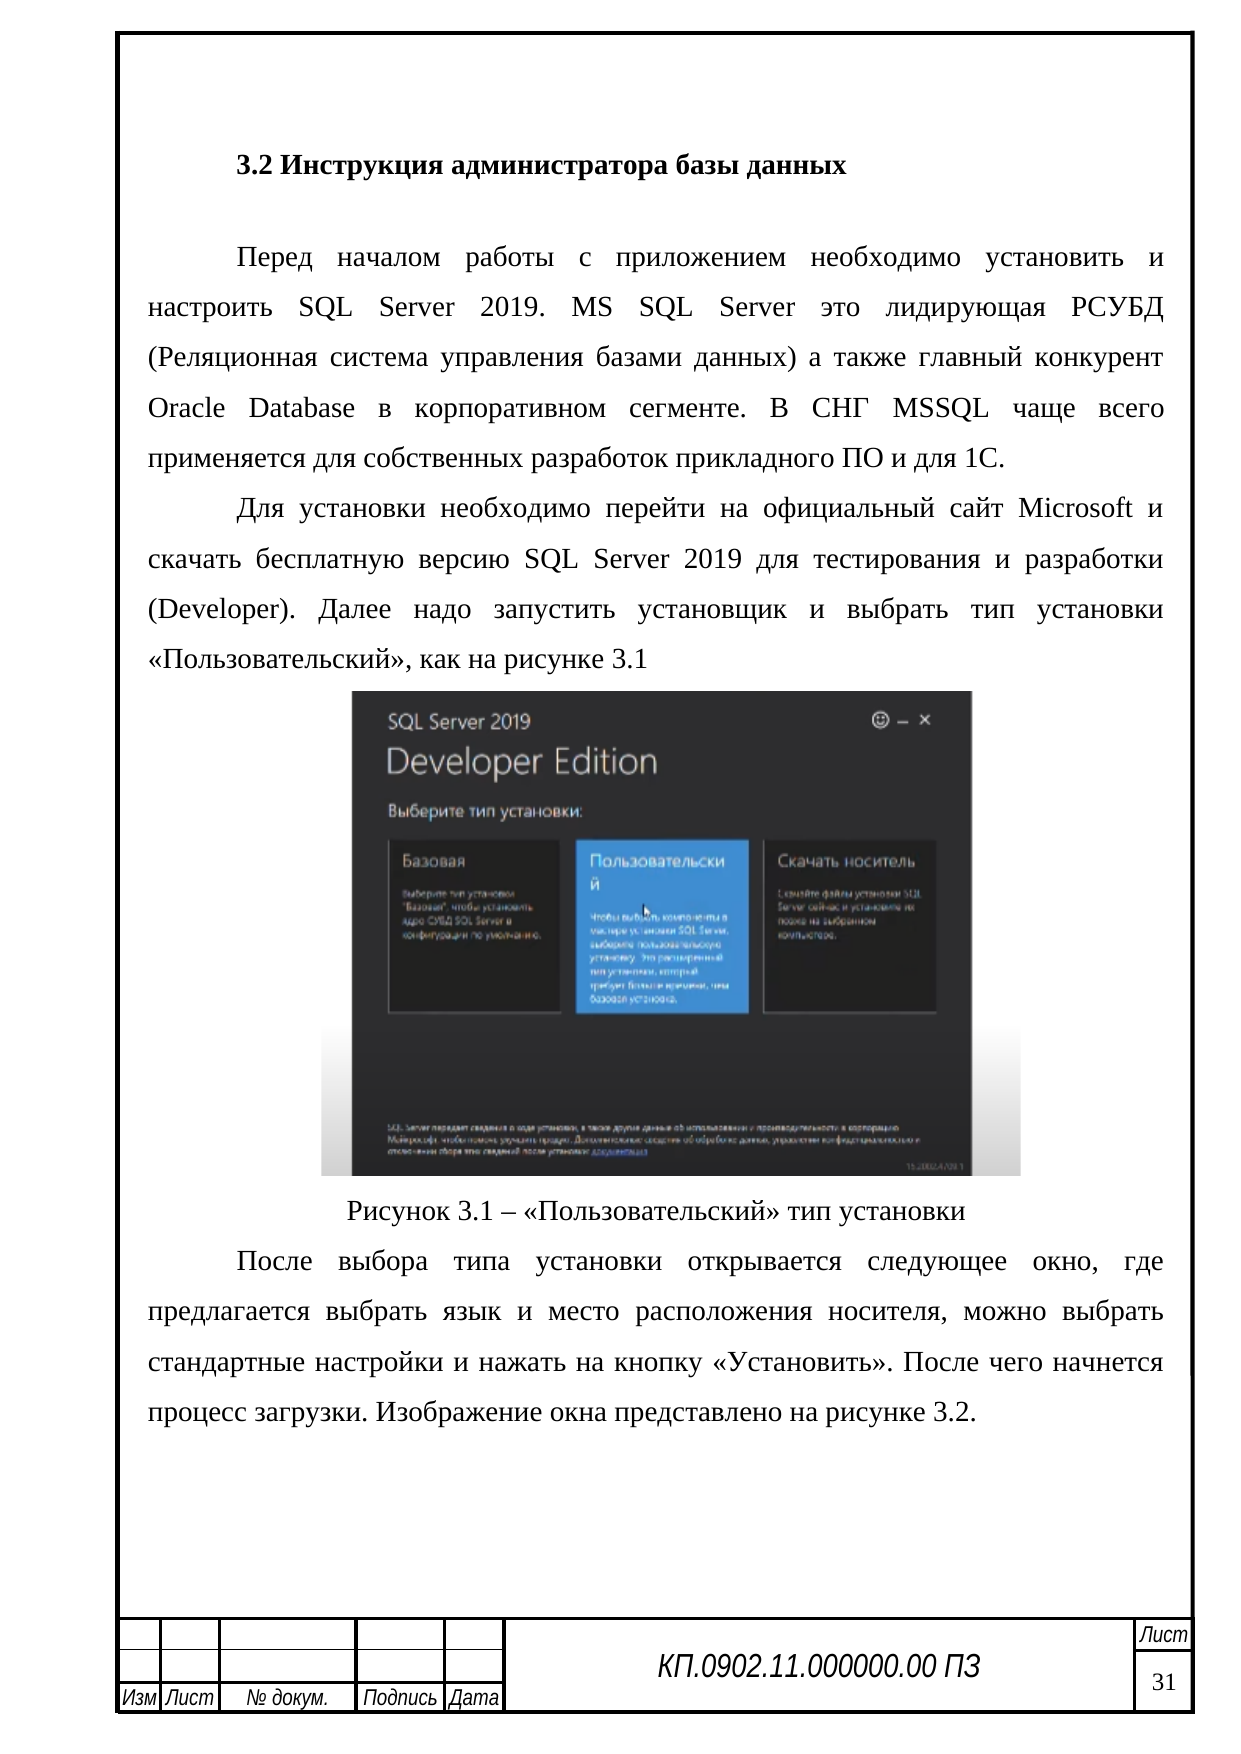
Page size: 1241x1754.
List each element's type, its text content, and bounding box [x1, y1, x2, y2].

text После выбора типа установки открывается следующее окно, где предлагается выбрать язык и место расположения носителя, можно выбрать стандартные настройки и нажать на кнопку «Установить». После чего начнется процесс загрузки. Изображение окна представлено на рисунке 3.2. [148, 1243, 1164, 1427]
picture [321, 691, 1021, 1176]
text Для установки необходимо перейти на официальный сайт Microsoft и скачать бесплатную версию SQL Server 2019 для тестирования и разработки (Developer). Далее надо запустить установщик и выбрать тип установки «Пользовательский», как на рисунке 3.1 [148, 490, 1164, 675]
text Перед началом работы с приложением необходимо установить и настроить SQL Server 2019. MS SQL Server это лидирующая РСУБД (Реляционная система управления базами данных) а также главный конкурент Oracle Database в корпоративном сегменте. В СНГ MSSQL чаще всего применяется для собственных разработок прикладного ПО и для 1С. [148, 239, 1164, 340]
text Перед началом работы с приложением необходимо установить и настроить SQL Server 2019. MS SQL Server это лидирующая РСУБД (Реляционная система управления базами данных) а также главный конкурент Oracle Database в корпоративном сегменте. В СНГ MSSQL чаще всего применяется для собственных разработок прикладного ПО и для 1С. [148, 373, 1164, 474]
text 3.2 Инструкция администратора базы данных [236, 147, 1164, 181]
text Рисунок 3.1 – «Пользовательский» тип установки [118, 1193, 1194, 1226]
